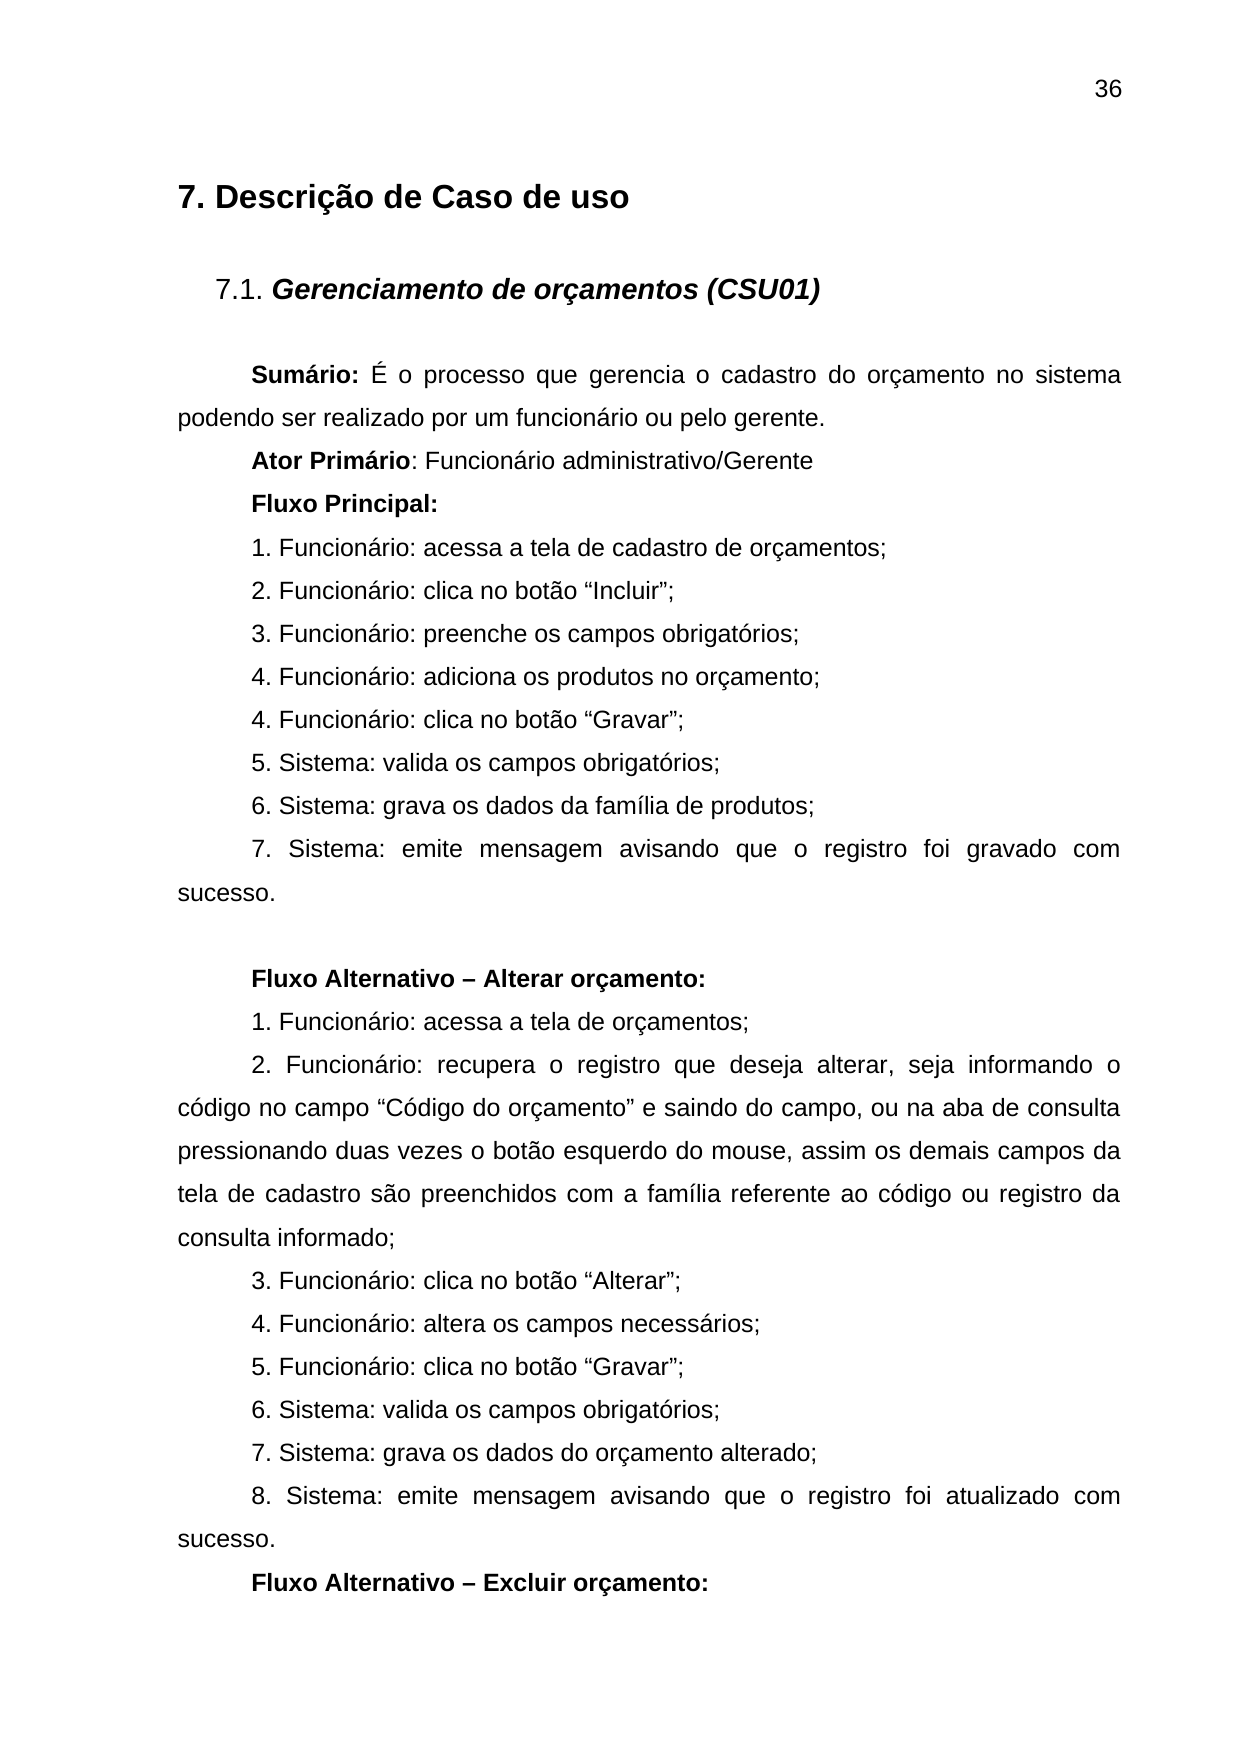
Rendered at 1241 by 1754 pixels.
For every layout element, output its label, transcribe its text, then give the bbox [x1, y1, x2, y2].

text Sumário: É o processo que gerencia o cadastro do orçamento no sistema podendo ser realizado por um funcionário ou pelo gerente. [177, 360, 1122, 432]
text 3. Funcionário: clica no botão “Alterar”; [177, 1266, 1122, 1294]
text Fluxo Alternativo – Excluir orçamento: [177, 1568, 1122, 1596]
text Fluxo Principal: [177, 489, 1122, 518]
text 4. Funcionário: adiciona os produtos no orçamento; [177, 662, 1122, 691]
text 4. Funcionário: altera os campos necessários; [177, 1309, 1122, 1338]
text 1. Funcionário: acessa a tela de orçamentos; [177, 1007, 1122, 1036]
text Gerenciamento de orçamentos (CSU01) [215, 272, 1122, 306]
text 7. Sistema: grava os dados do orçamento alterado; [177, 1438, 1122, 1467]
text 3. Funcionário: preenche os campos obrigatórios; [177, 619, 1122, 648]
text Fluxo Alternativo – Alterar orçamento: [177, 964, 1122, 993]
text Descrição de Caso de uso [177, 177, 1122, 216]
text 7. Sistema: emite mensagem avisando que o registro foi gravado com sucesso. [177, 834, 1122, 906]
text Ator Primário: Funcionário administrativo/Gerente [177, 446, 1122, 475]
text 2. Funcionário: recupera o registro que deseja alterar, seja informando o código no campo “Código do orçamento” e saindo do campo, ou na aba de consulta pressionando duas vezes o botão esquerdo do mouse, assim os demais campos da tela de cadastro são preenchidos com a família referente ao código ou registro da consulta informado; [177, 1050, 1122, 1251]
text 1. Funcionário: acessa a tela de cadastro de orçamentos; [177, 533, 1122, 561]
text 6. Sistema: valida os campos obrigatórios; [177, 1395, 1122, 1424]
text 6. Sistema: grava os dados da família de produtos; [177, 791, 1122, 820]
text 5. Sistema: valida os campos obrigatórios; [177, 748, 1122, 777]
text 2. Funcionário: clica no botão “Incluir”; [177, 576, 1122, 604]
text 5. Funcionário: clica no botão “Gravar”; [177, 1352, 1122, 1381]
text 8. Sistema: emite mensagem avisando que o registro foi atualizado com sucesso. [177, 1481, 1122, 1553]
text 4. Funcionário: clica no botão “Gravar”; [177, 705, 1122, 734]
